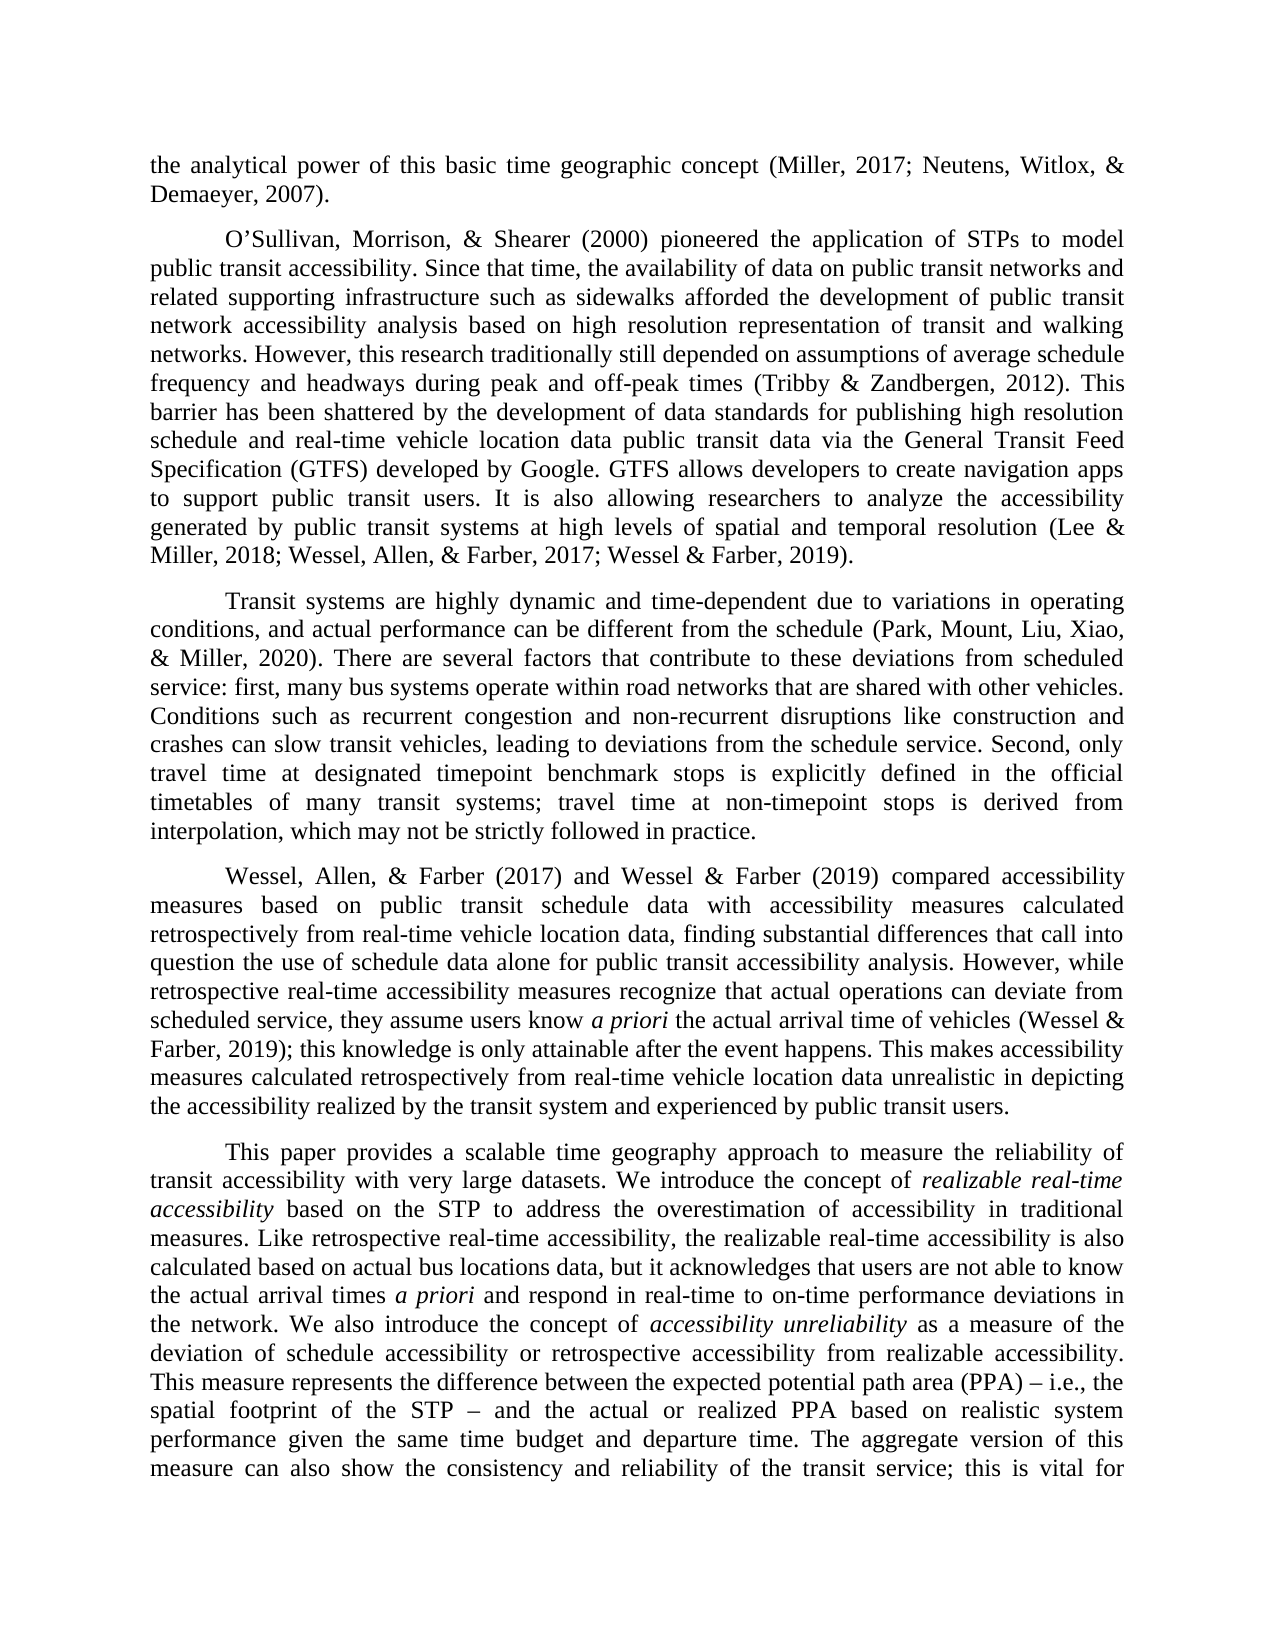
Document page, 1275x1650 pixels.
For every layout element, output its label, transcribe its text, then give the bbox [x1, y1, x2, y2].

text Transit systems are highly dynamic and time-dependent due to variations in operating conditions, and actual performance can be different from the schedule (Park, Mount, Liu, Xiao, & Miller, 2020). There are several factors that contribute to these deviations from scheduled service: first, many bus systems operate within road networks that are shared with other vehicles. Conditions such as recurrent congestion and non-recurrent disruptions like construction and crashes can slow transit vehicles, leading to deviations from the schedule service. Second, only travel time at designated timepoint benchmark stops is explicitly defined in the official timetables of many transit systems; travel time at non-timepoint stops is derived from interpolation, which may not be strictly followed in practice. [150, 586, 1125, 844]
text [150, 150, 1125, 207]
text O’Sullivan, Morrison, & Shearer (2000) pioneered the application of STPs to model public transit accessibility. Since that time, the availability of data on public transit networks and related supporting infrastructure such as sidewalks afforded the development of public transit network accessibility analysis based on high resolution representation of transit and walking networks. However, this research traditionally still depended on assumptions of average schedule frequency and headways during peak and off-peak times (Tribby & Zandbergen, 2012). This barrier has been shattered by the development of data standards for publishing high resolution schedule and real-time vehicle location data public transit data via the General Transit Feed Specification (GTFS) developed by Google. GTFS allows developers to create navigation apps to support public transit users. It is also allowing researchers to analyze the accessibility generated by public transit systems at high levels of spatial and temporal resolution (Lee & Miller, 2018; Wessel, Allen, & Farber, 2017; Wessel & Farber, 2019). [150, 224, 1125, 569]
text Wessel, Allen, & Farber (2017) and Wessel & Farber (2019) compared accessibility measures based on public transit schedule data with accessibility measures calculated retrospectively from real-time vehicle location data, finding substantial differences that call into question the use of schedule data alone for public transit accessibility analysis. However, while retrospective real-time accessibility measures recognize that actual operations can deviate from scheduled service, they assume users know a priori the actual arrival time of vehicles (Wessel & Farber, 2019); this knowledge is only attainable after the event happens. This makes accessibility measures calculated retrospectively from real-time vehicle location data unrealistic in depicting the accessibility realized by the transit system and experienced by public transit users. [150, 861, 1125, 1120]
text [150, 1137, 1125, 1482]
